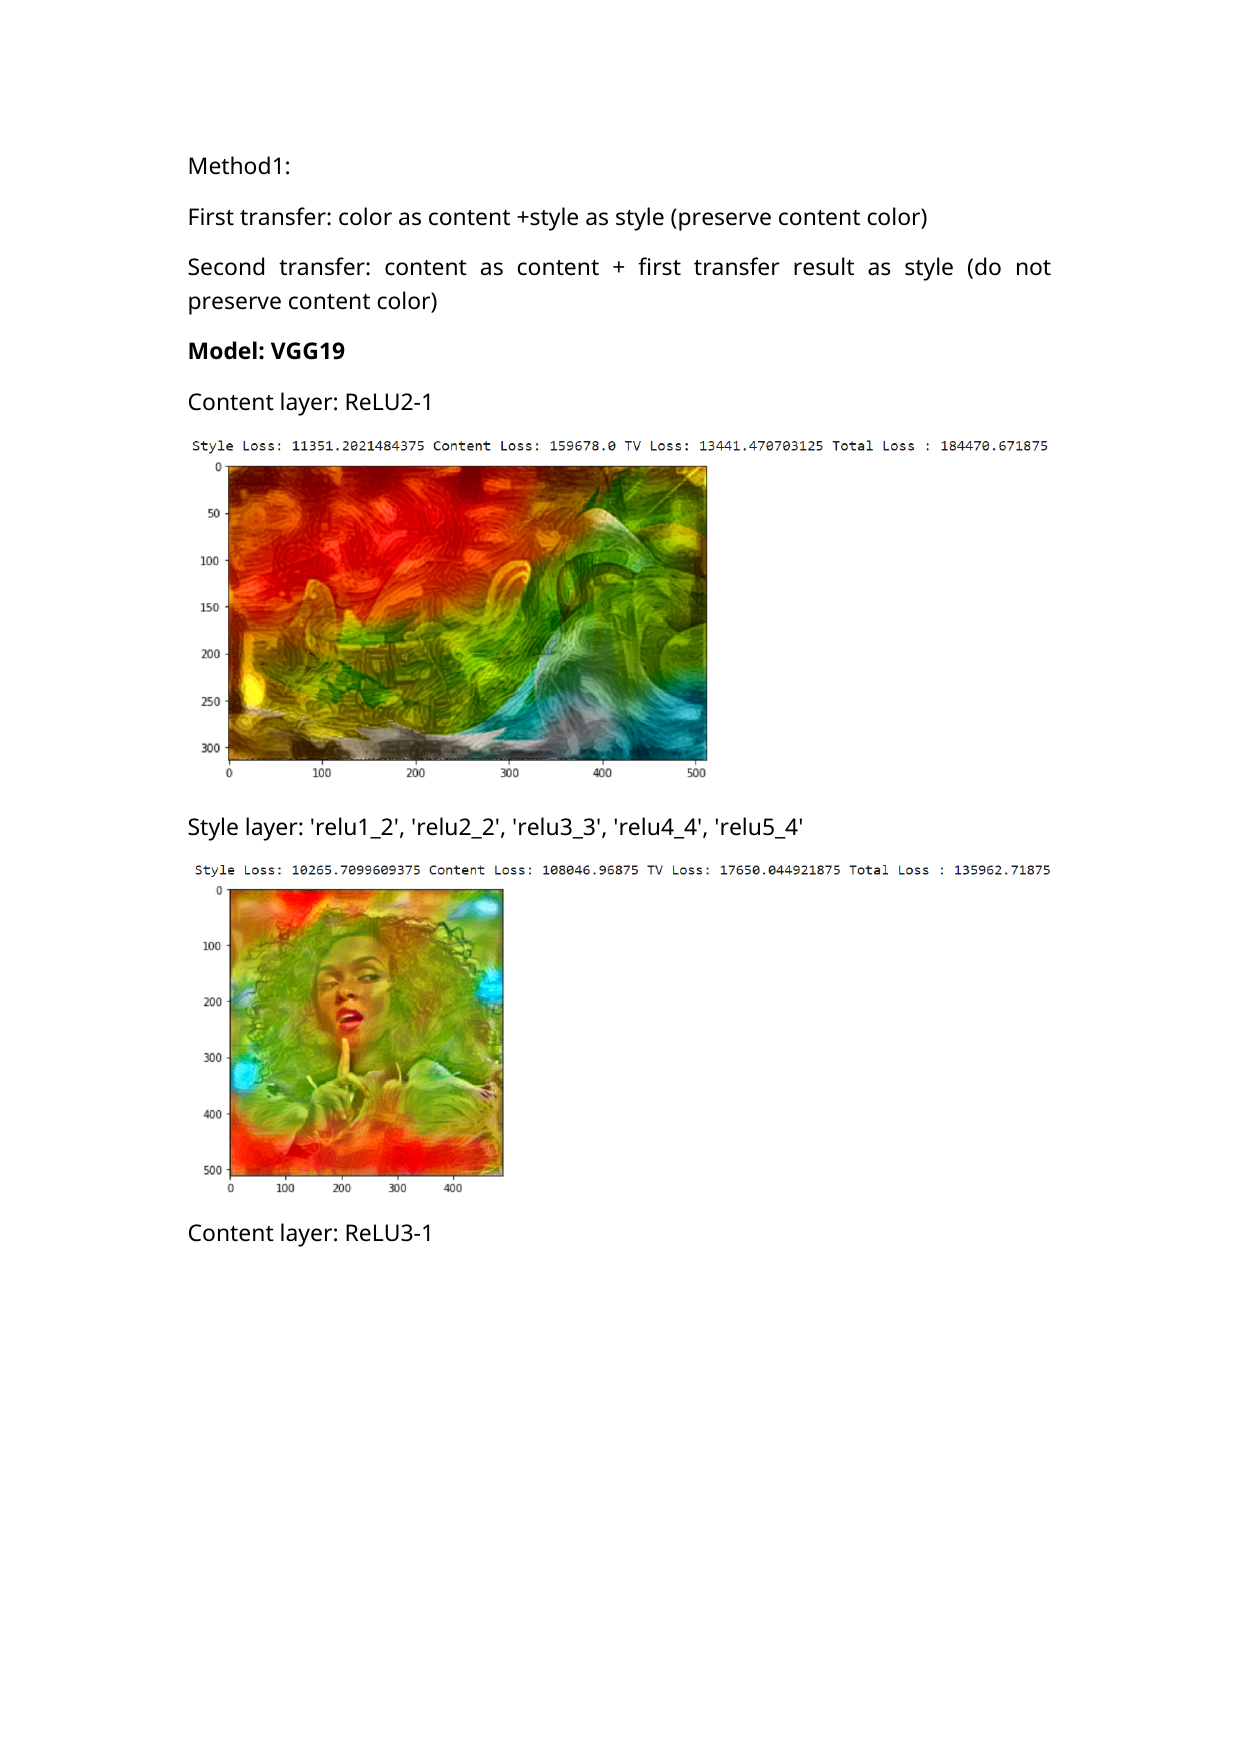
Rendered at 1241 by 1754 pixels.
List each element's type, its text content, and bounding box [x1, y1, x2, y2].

text Method1: [187, 150, 1053, 181]
text Content layer: ReLU2-1 [187, 385, 1053, 417]
text First transfer: color as content +style as style (preserve content color) [187, 200, 1053, 232]
picture [187, 435, 1053, 792]
text Model: VGG19 [187, 335, 1053, 366]
text Style layer: 'relu1_2', 'relu2_2', 'relu3_3', 'relu4_4', 'relu5_4' [187, 811, 1053, 842]
text Second transfer: content as content + first transfer result as style (do not preserve content color) [187, 251, 1053, 316]
text Content layer: ReLU3-1 [187, 1217, 1053, 1249]
picture [187, 858, 1053, 1201]
